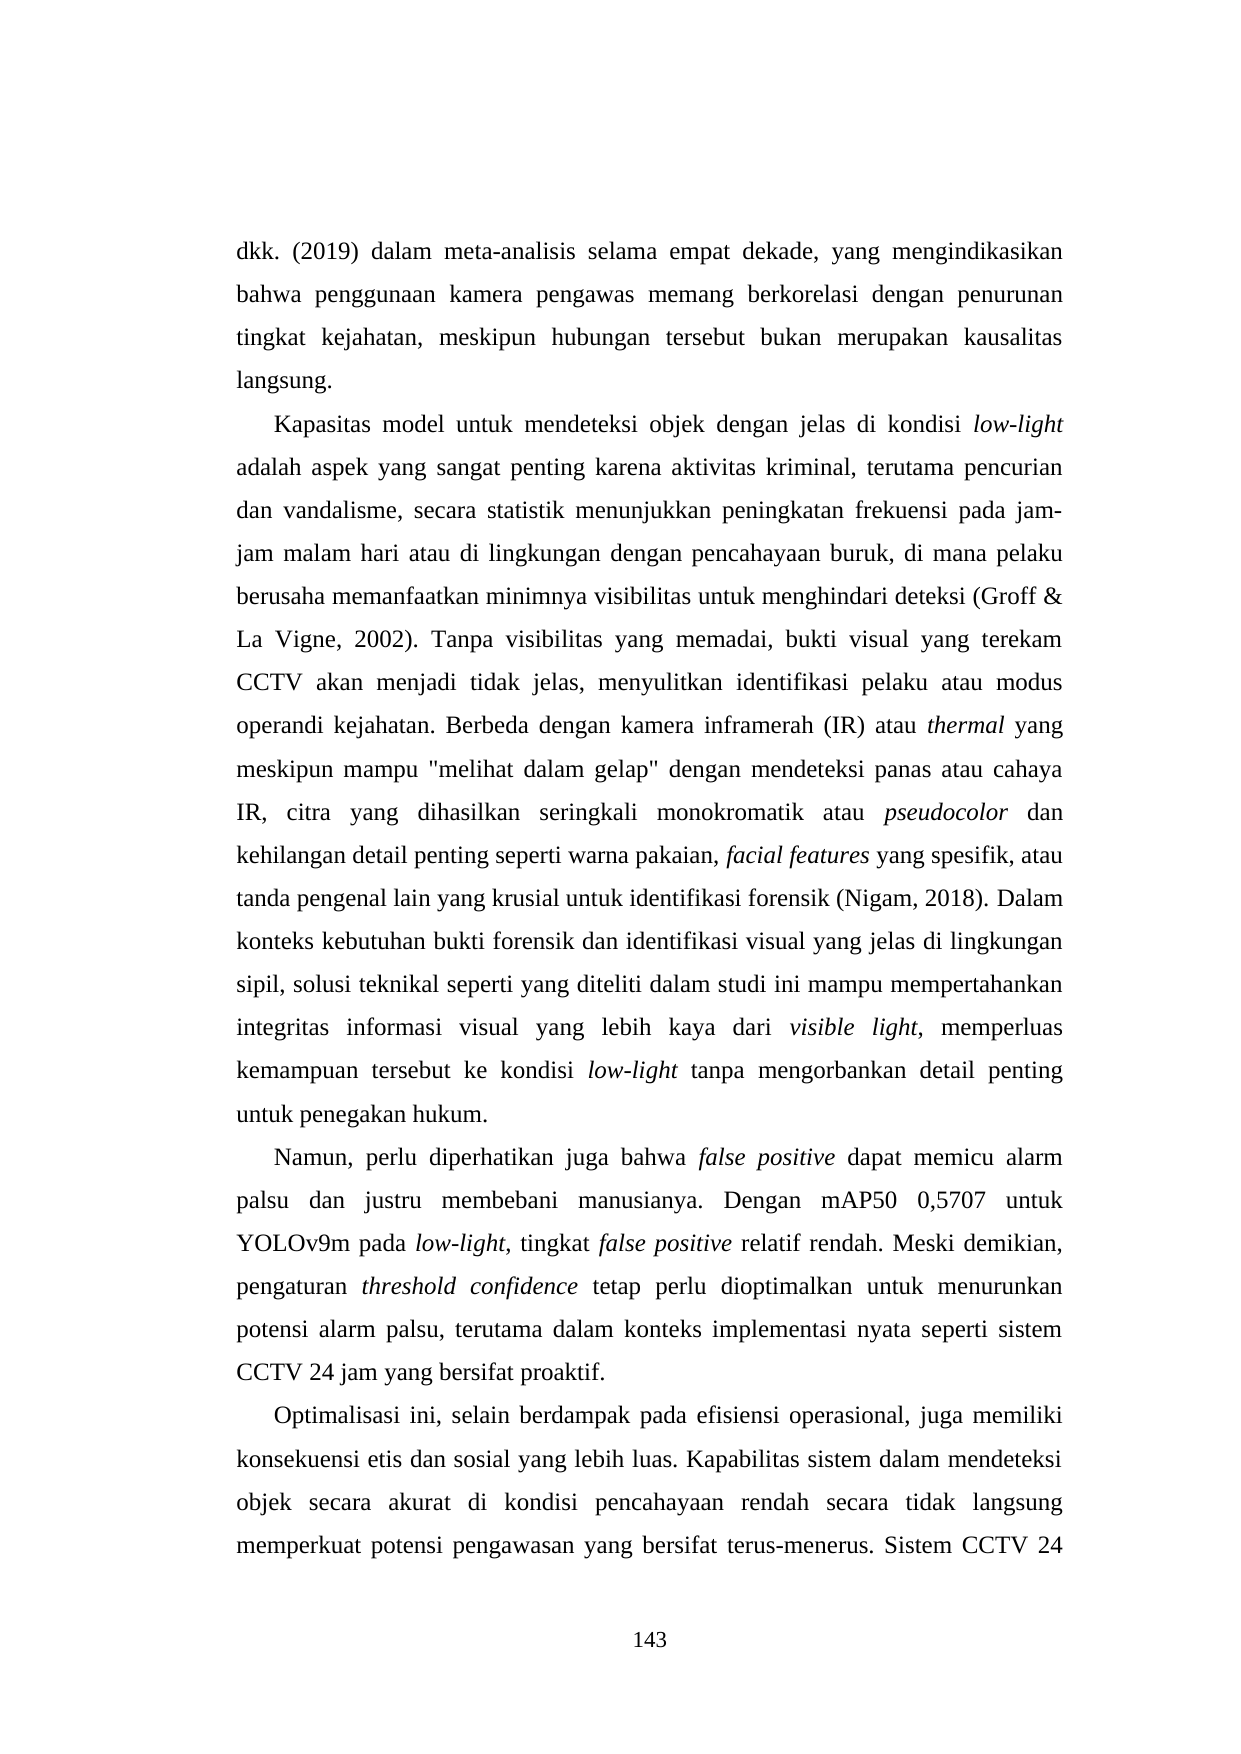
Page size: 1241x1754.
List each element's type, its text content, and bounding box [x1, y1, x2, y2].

text Kapasitas model untuk mendeteksi objek dengan jelas di kondisi low-light adalah aspek yang sangat penting karena aktivitas kriminal, terutama pencurian dan vandalisme, secara statistik menunjukkan peningkatan frekuensi pada jam-jam malam hari atau di lingkungan dengan pencahayaan buruk, di mana pelaku berusaha memanfaatkan minimnya visibilitas untuk menghindari deteksi (Groff & La Vigne, 2002). Tanpa visibilitas yang memadai, bukti visual yang terekam CCTV akan menjadi tidak jelas, menyulitkan identifikasi pelaku atau modus operandi kejahatan. Berbeda dengan kamera inframerah (IR) atau thermal yang meskipun mampu "melihat dalam gelap" dengan mendeteksi panas atau cahaya IR, citra yang dihasilkan seringkali monokromatik atau pseudocolor dan kehilangan detail penting seperti warna pakaian, facial features yang spesifik, atau tanda pengenal lain yang krusial untuk identifikasi forensik (Nigam, 2018). Dalam konteks kebutuhan bukti forensik dan identifikasi visual yang jelas di lingkungan sipil, solusi teknikal seperti yang diteliti dalam studi ini mampu mempertahankan integritas informasi visual yang lebih kaya dari visible light, memperluas kemampuan tersebut ke kondisi low-light tanpa mengorbankan detail penting untuk penegakan hukum. [236, 409, 1063, 1127]
text Namun, perlu diperhatikan juga bahwa false positive dapat memicu alarm palsu dan justru membebani manusianya. Dengan mAP50 0,5707 untuk YOLOv9m pada low-light, tingkat false positive relatif rendah. Meski demikian, pengaturan threshold confidence tetap perlu dioptimalkan untuk menurunkan potensi alarm palsu, terutama dalam konteks implementasi nyata seperti sistem CCTV 24 jam yang bersifat proaktif. [236, 1142, 1063, 1386]
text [236, 236, 1063, 394]
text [236, 1401, 1063, 1559]
